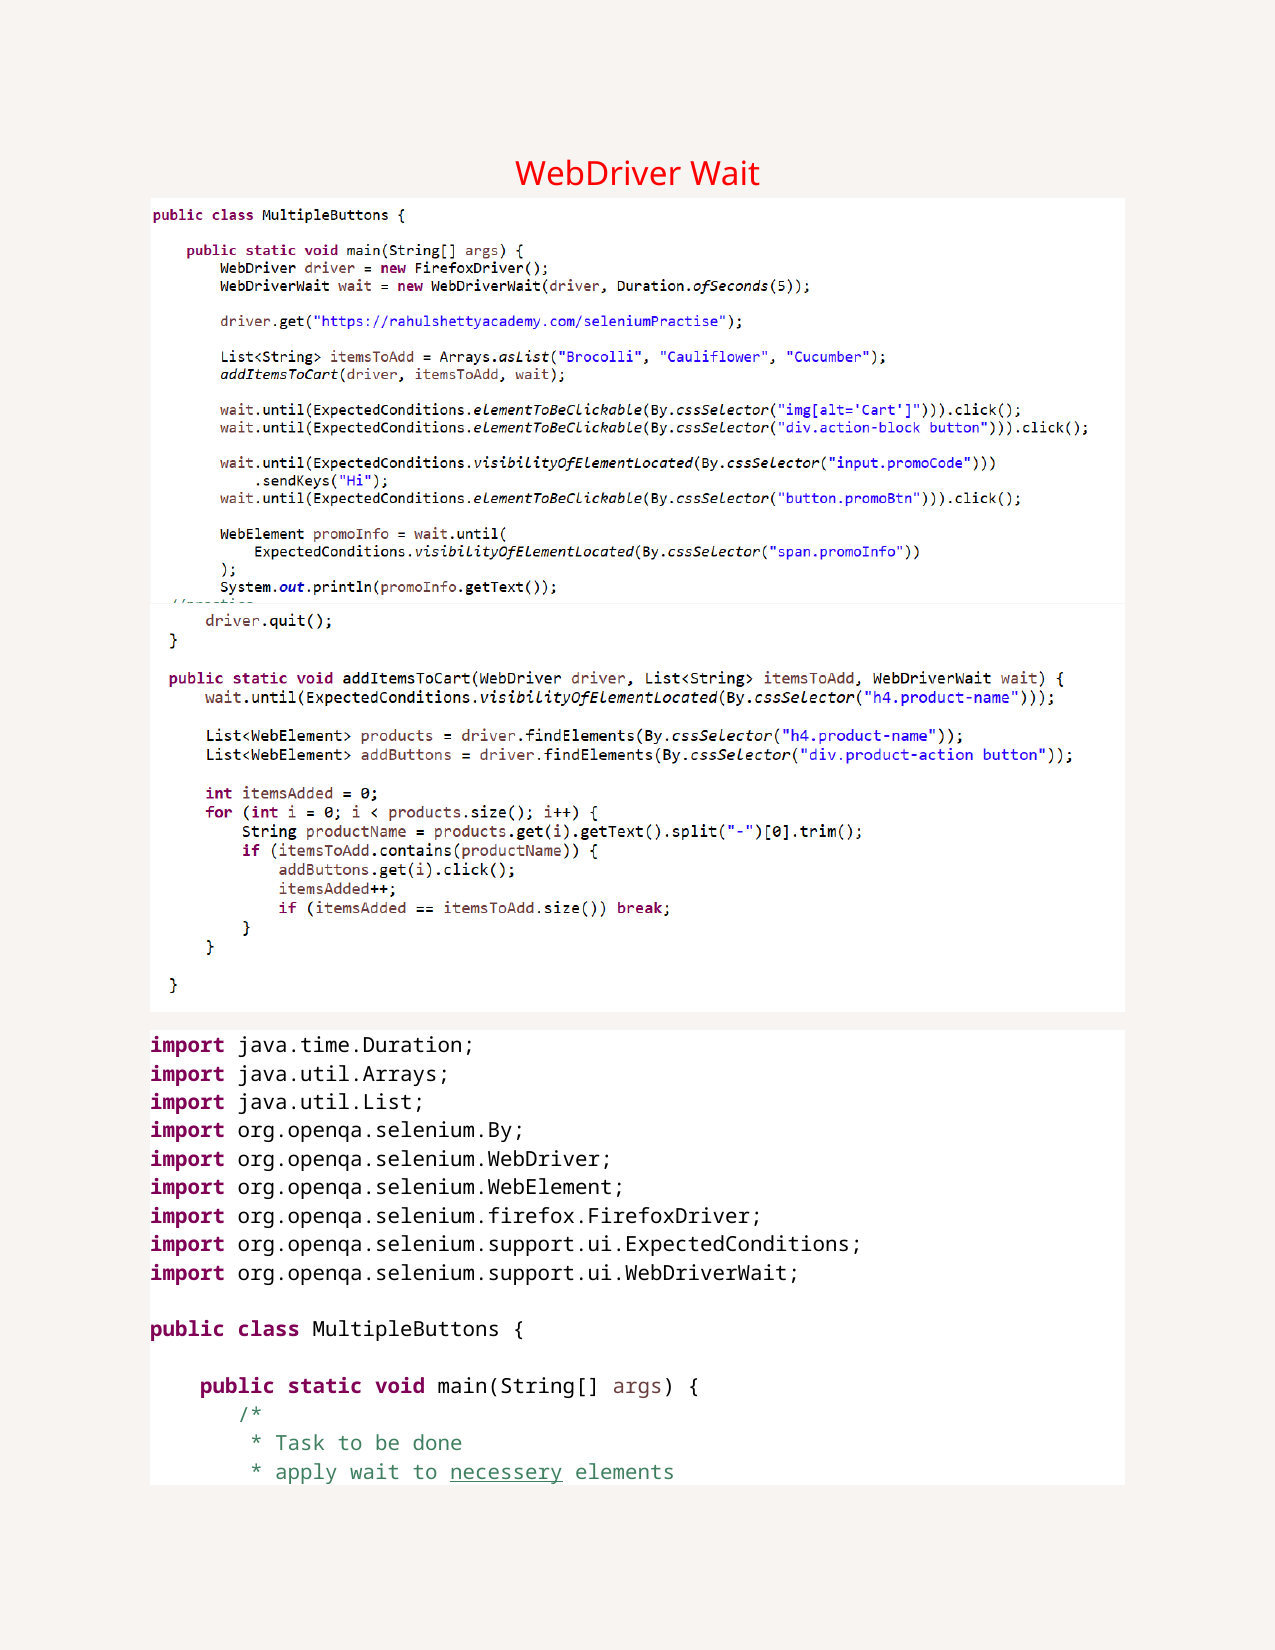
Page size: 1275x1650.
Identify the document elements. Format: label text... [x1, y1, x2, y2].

text import java.util.Arrays; [150, 1059, 1125, 1087]
text import org.openqa.selenium.support.ui.WebDriverWait; [150, 1258, 1125, 1286]
text * apply wait to necessery elements [150, 1457, 1125, 1485]
subtitle WebDriver Wait [150, 150, 1125, 195]
text public class MultipleButtons { [150, 1314, 1125, 1343]
picture [150, 604, 1125, 1012]
text * Task to be done [150, 1428, 1125, 1457]
text import org.openqa.selenium.By; [150, 1116, 1125, 1144]
text /* [150, 1400, 1125, 1428]
text import org.openqa.selenium.support.ui.ExpectedConditions; [150, 1229, 1125, 1258]
text import org.openqa.selenium.WebDriver; [150, 1144, 1125, 1172]
picture [150, 198, 1125, 603]
text import java.util.List; [150, 1087, 1125, 1116]
text import java.time.Duration; [150, 1030, 1125, 1059]
text public static void main(String[] args) { [150, 1371, 1125, 1400]
text import org.openqa.selenium.WebElement; [150, 1172, 1125, 1201]
text import org.openqa.selenium.firefox.FirefoxDriver; [150, 1201, 1125, 1229]
